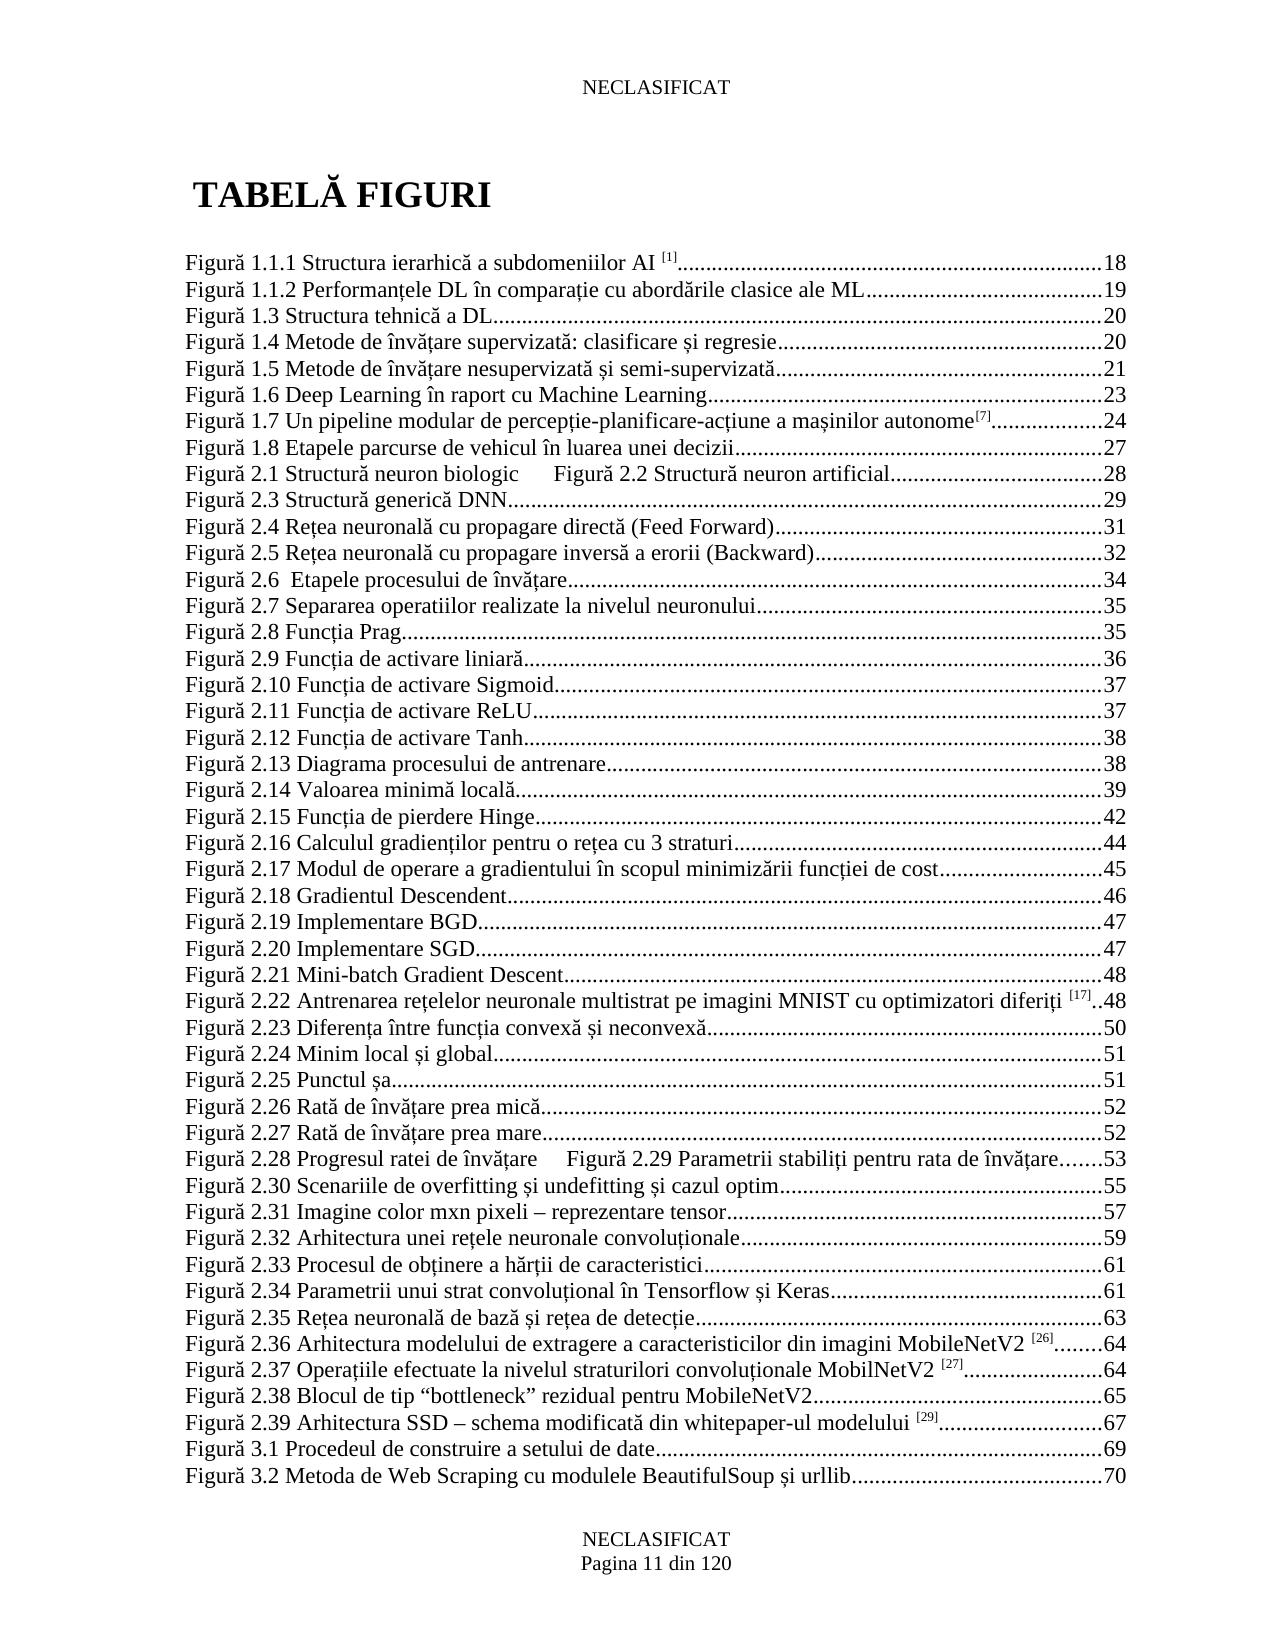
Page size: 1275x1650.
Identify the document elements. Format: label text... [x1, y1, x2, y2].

text Figură 1.8 Etapele parcurse de vehicul în luarea unei decizii 27 [148, 434, 1127, 460]
text Figură 2.33 Procesul de obținere a hărții de caracteristici 61 [148, 1251, 1127, 1277]
text Figură 2.28 Progresul ratei de învățare Figură 2.29 Parametrii stabiliți pentru rata de învățare 53 [148, 1145, 1127, 1172]
text Figură 2.20 Implementare SGD 47 [148, 934, 1127, 961]
text Figură 2.35 Rețea neuronală de bază și rețea de detecție 63 [148, 1303, 1127, 1330]
text Figură 2.12 Funcția de activare Tanh 38 [148, 724, 1127, 750]
text Figură 2.9 Funcția de activare liniară 36 [148, 645, 1127, 671]
text Figură 2.13 Diagrama procesului de antrenare 38 [148, 750, 1127, 776]
text Figură 2.4 Rețea neuronală cu propagare directă (Feed Forward) 31 [148, 513, 1127, 539]
text Figură 2.15 Funcția de pierdere Hinge 42 [148, 803, 1127, 829]
text Figură 3.2 Metoda de Web Scraping cu modulele BeautifulSoup și urllib 70 [148, 1462, 1127, 1488]
text Figură 1.4 Metode de învățare supervizată: clasificare și regresie 20 [148, 328, 1127, 355]
text Figură 2.25 Punctul șa 51 [148, 1066, 1127, 1093]
text Figură 2.19 Implementare BGD 47 [148, 908, 1127, 934]
text Figură 2.5 Rețea neuronală cu propagare inversă a erorii (Backward) 32 [148, 539, 1127, 566]
text Figură 2.36 Arhitectura modelului de extragere a caracteristicilor din imagini MobileNetV2 [26] 64 [148, 1330, 1127, 1356]
text Figură 2.30 Scenariile de overfitting și undefitting și cazul optim 55 [148, 1172, 1127, 1198]
text Figură 2.8 Funcția Prag 35 [148, 618, 1127, 645]
text Figură 1.6 Deep Learning în raport cu Machine Learning 23 [148, 381, 1127, 407]
text Figură 2.16 Calculul gradienților pentru o rețea cu 3 straturi 44 [148, 829, 1127, 856]
text Figură 2.14 Valoarea minimă locală 39 [148, 776, 1127, 803]
text Figură 1.1.1 Structura ierarhică a subdomeniilor AI [1] 18 [148, 249, 1127, 276]
text Figură 2.17 Modul de operare a gradientului în scopul minimizării funcției de cost 45 [148, 856, 1127, 882]
text Figură 2.38 Blocul de tip “bottleneck” rezidual pentru MobileNetV2 65 [148, 1383, 1127, 1409]
text Figură 2.10 Funcția de activare Sigmoid 37 [148, 671, 1127, 697]
text Figură 3.1 Procedeul de construire a setului de date 69 [148, 1435, 1127, 1462]
text Figură 1.5 Metode de învățare nesupervizată și semi-supervizată 21 [148, 355, 1127, 381]
subtitle TABELĂ FIGURI [193, 173, 1127, 216]
text Figură 2.6 Etapele procesului de învățare 34 [148, 566, 1127, 592]
text Figură 1.3 Structura tehnică a DL 20 [148, 302, 1127, 328]
text Figură 2.27 Rată de învățare prea mare 52 [148, 1119, 1127, 1145]
text Figură 2.31 Imagine color mxn pixeli – reprezentare tensor 57 [148, 1198, 1127, 1224]
text Figură 2.7 Separarea operatiilor realizate la nivelul neuronului 35 [148, 592, 1127, 618]
text Figură 2.11 Funcția de activare ReLU 37 [148, 697, 1127, 724]
text Figură 1.7 Un pipeline modular de percepție-planificare-acțiune a mașinilor autonome[7] 24 [148, 407, 1127, 434]
text Figură 2.21 Mini-batch Gradient Descent 48 [148, 961, 1127, 987]
text Figură 2.18 Gradientul Descendent 46 [148, 882, 1127, 908]
text Figură 2.37 Operațiile efectuate la nivelul straturilori convoluționale MobilNetV2 [27] 64 [148, 1356, 1127, 1383]
text Figură 2.23 Diferența între funcția convexă și neconvexă 50 [148, 1014, 1127, 1040]
text Figură 2.39 Arhitectura SSD – schema modificată din whitepaper-ul modelului [29] 67 [148, 1409, 1127, 1435]
text Figură 2.22 Antrenarea rețelelor neuronale multistrat pe imagini MNIST cu optimizatori diferiți [17] 48 [148, 987, 1127, 1014]
text Figură 1.1.2 Performanțele DL în comparație cu abordările clasice ale ML 19 [148, 276, 1127, 302]
text Figură 2.24 Minim local și global 51 [148, 1040, 1127, 1066]
text Figură 2.3 Structură generică DNN 29 [148, 487, 1127, 513]
text Figură 2.34 Parametrii unui strat convoluțional în Tensorflow și Keras 61 [148, 1277, 1127, 1303]
text Figură 2.1 Structură neuron biologic Figură 2.2 Structură neuron artificial 28 [148, 460, 1127, 487]
text Figură 2.32 Arhitectura unei rețele neuronale convoluționale 59 [148, 1224, 1127, 1251]
text Figură 2.26 Rată de învățare prea mică 52 [148, 1093, 1127, 1119]
